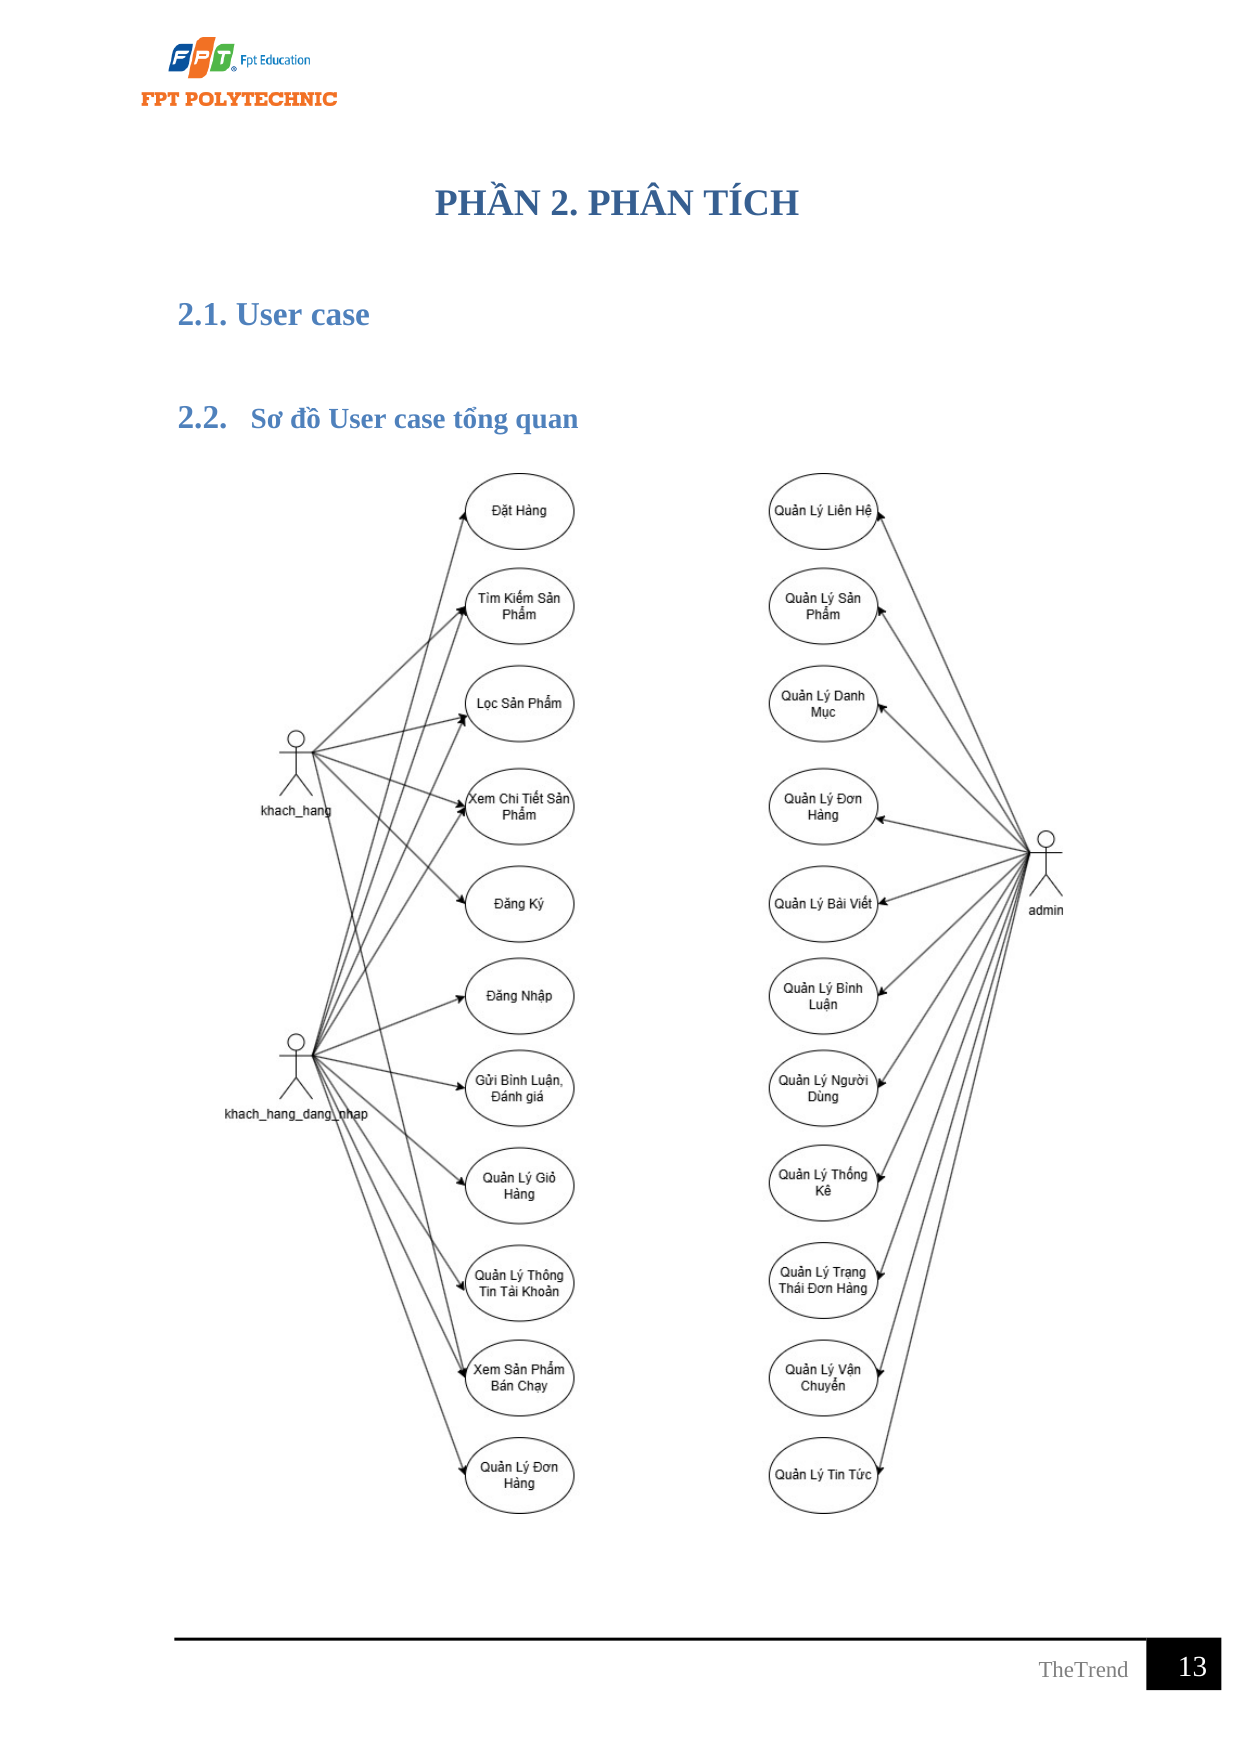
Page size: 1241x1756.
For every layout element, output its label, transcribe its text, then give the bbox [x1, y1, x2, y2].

subtitle PHẦN 2. PHÂN TÍCH [277, 180, 956, 223]
subtitle User case [177, 294, 1146, 332]
picture [141, 37, 337, 106]
picture [225, 473, 1064, 1514]
subtitle Sơ đồ User case tổng quan [177, 397, 1146, 436]
